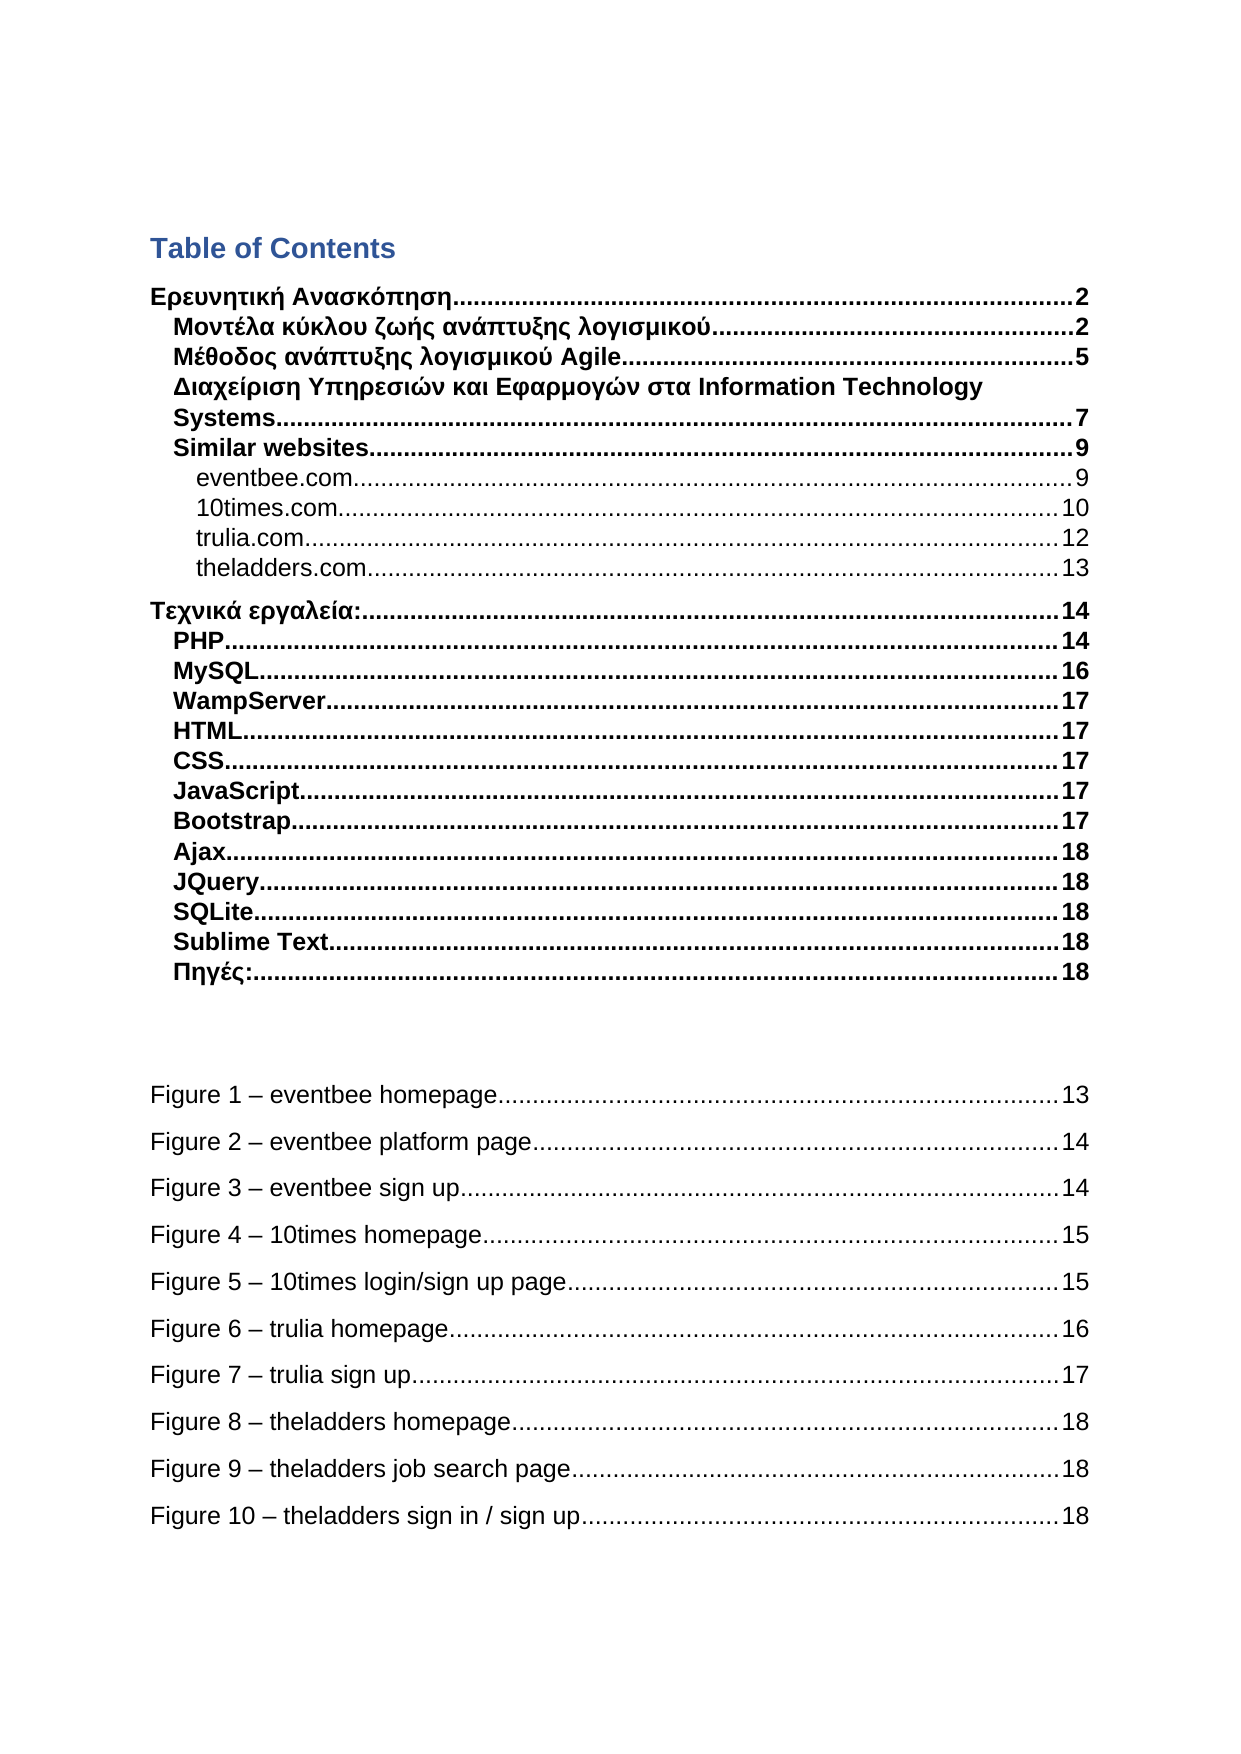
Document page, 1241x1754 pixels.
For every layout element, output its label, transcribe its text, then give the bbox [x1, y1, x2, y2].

text Figure 3 – eventbee sign up 14 [150, 1173, 1090, 1202]
text Figure 5 – 10times login/sign up page 15 [150, 1267, 1090, 1296]
text Figure 8 – theladders homepage 18 [150, 1407, 1090, 1436]
text Figure 9 – theladders job search page 18 [150, 1454, 1090, 1483]
text Figure 7 – trulia sign up 17 [150, 1360, 1090, 1389]
text Figure 1 – eventbee homepage 13 [150, 1080, 1090, 1108]
text Figure 2 – eventbee platform page 14 [150, 1127, 1090, 1155]
text Figure 10 – theladders sign in / sign up 18 [150, 1501, 1090, 1529]
text Figure 6 – trulia homepage 16 [150, 1314, 1090, 1342]
text Figure 4 – 10times homepage 15 [150, 1220, 1090, 1249]
